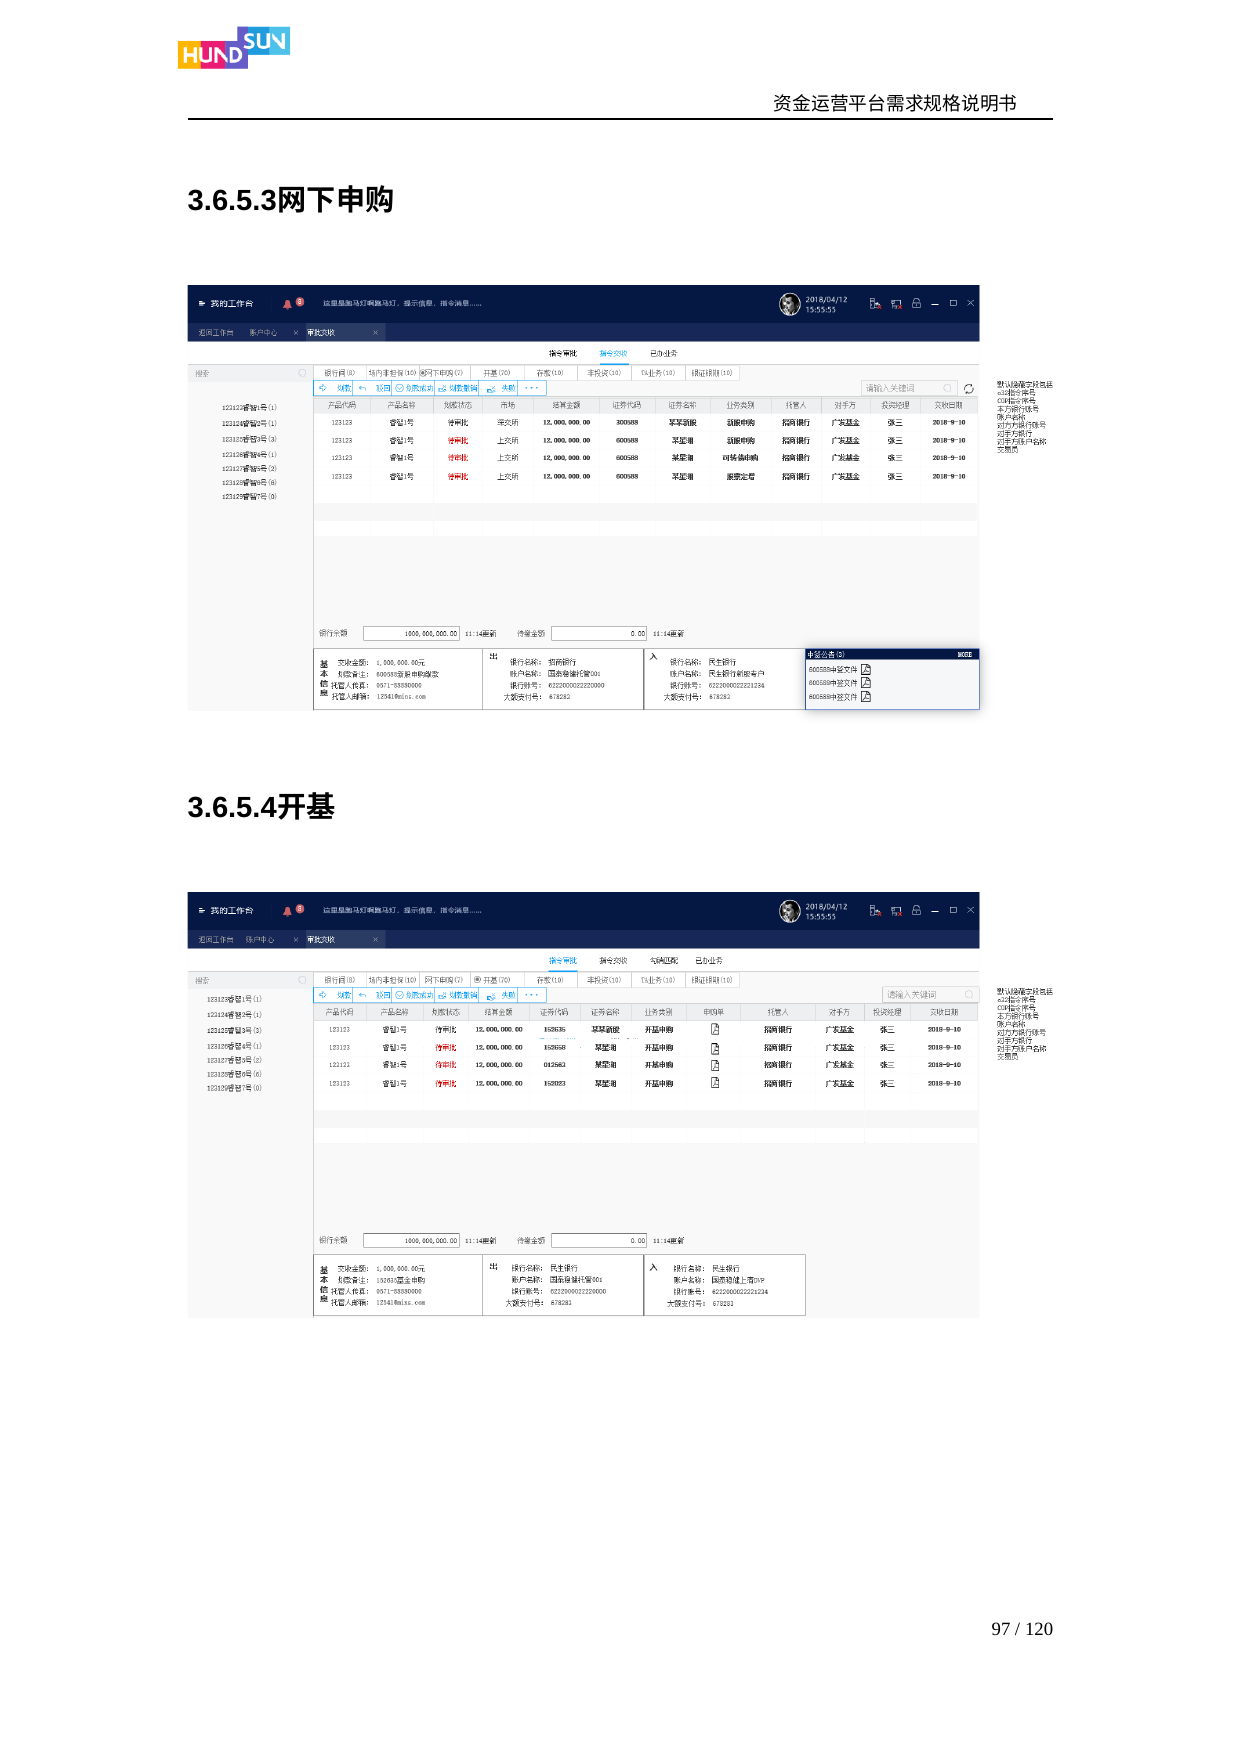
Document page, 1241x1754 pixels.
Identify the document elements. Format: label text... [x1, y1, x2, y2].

subtitle 网下申购 [187, 164, 1053, 232]
subtitle 开基 [187, 771, 1053, 838]
picture [177, 26, 291, 69]
picture [187, 285, 1053, 725]
picture [187, 892, 1053, 1331]
